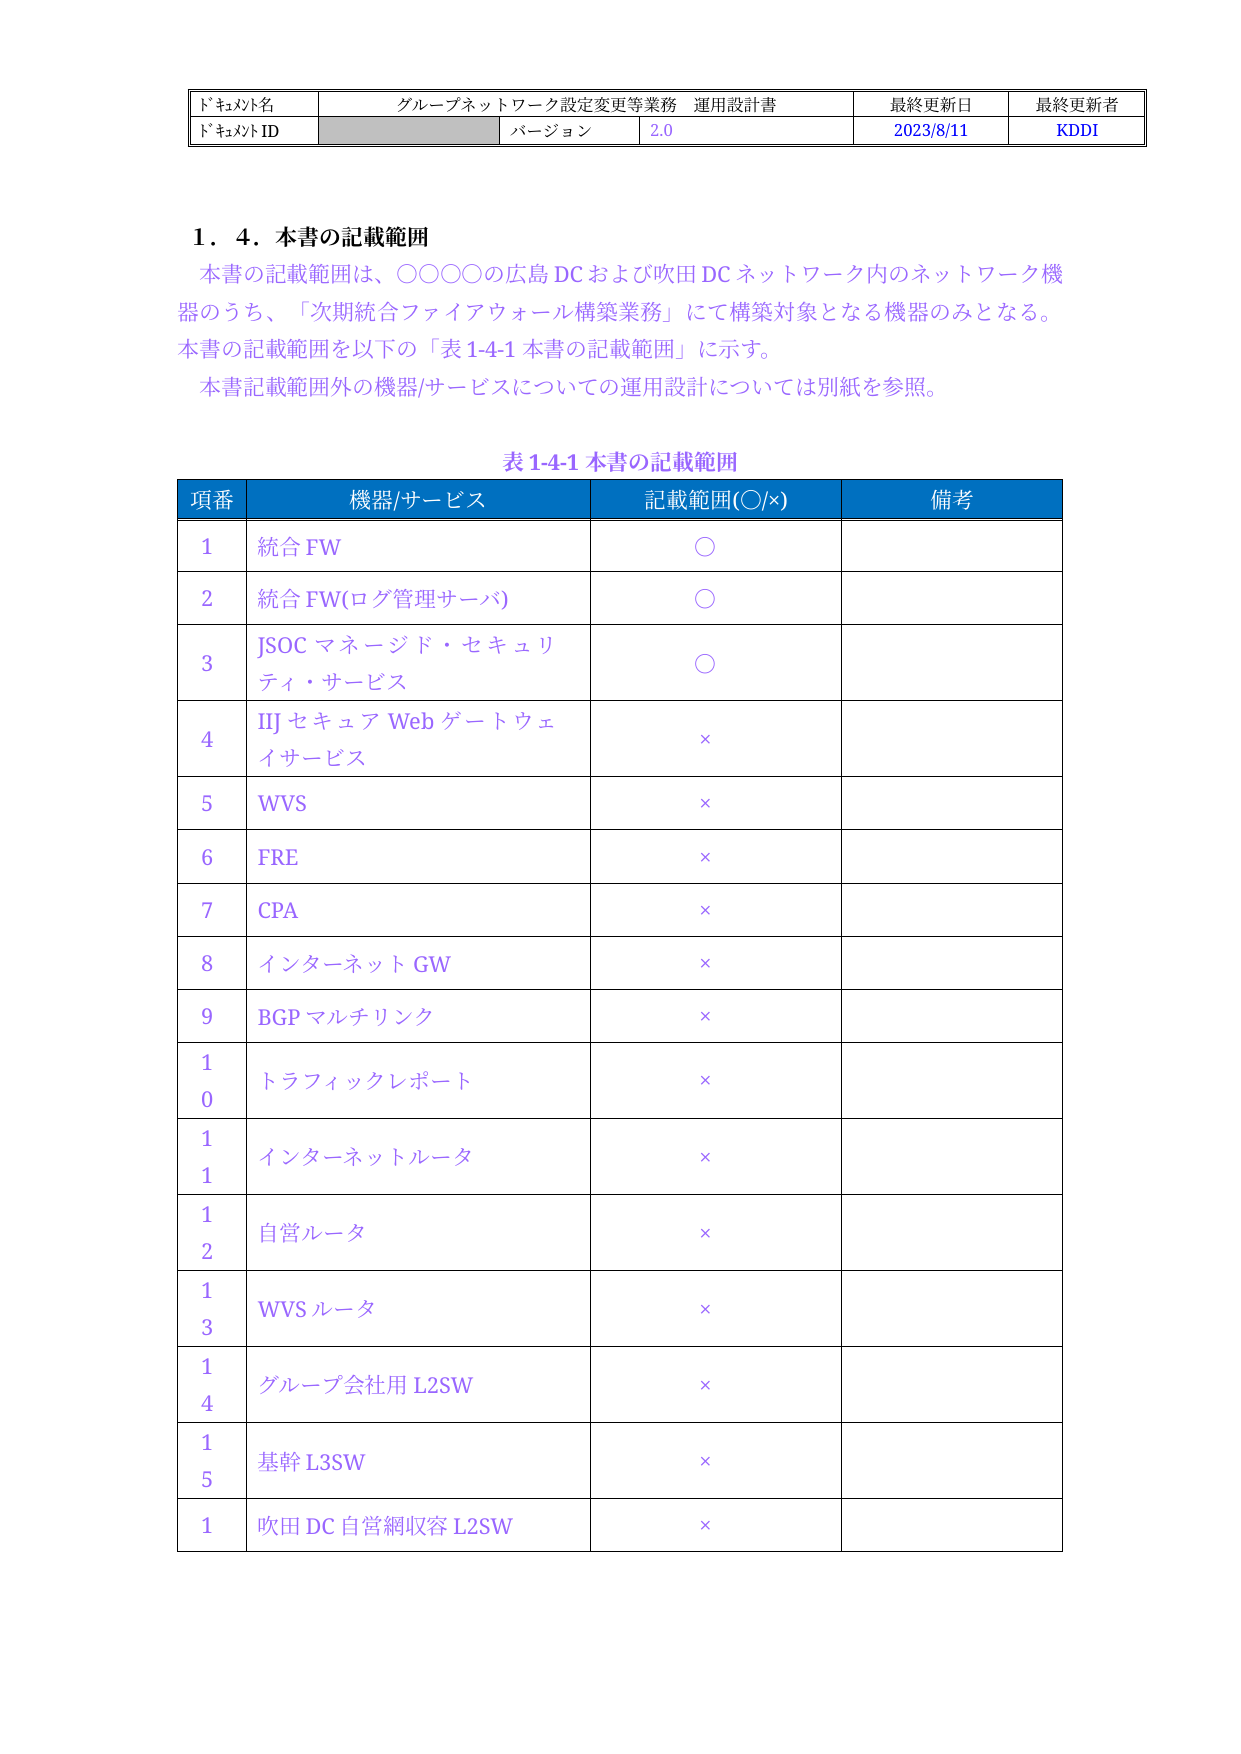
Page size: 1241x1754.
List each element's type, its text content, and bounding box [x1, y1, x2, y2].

table_cell [842, 701, 1062, 776]
table_cell × [591, 1423, 841, 1498]
table_cell 16 [178, 1499, 246, 1551]
table_cell 統合FW [247, 521, 590, 571]
table_cell 11 [178, 1119, 246, 1194]
table_cell FRE [247, 830, 590, 882]
table_cell × [591, 830, 841, 882]
table_header 記載範囲(〇/×) [591, 480, 841, 518]
table_cell × [591, 884, 841, 936]
table_cell JSOCマネージド・セキュリティ・サービス [247, 625, 590, 700]
table_cell トラフィックレポート [247, 1043, 590, 1118]
table_cell [842, 1499, 1062, 1551]
table_cell WVSルータ [247, 1271, 590, 1346]
table_cell 吹田DC自営網収容L2SW [247, 1499, 590, 1551]
table_cell インターネットルータ [247, 1119, 590, 1194]
table_cell BGPマルチリンク [247, 990, 590, 1042]
table_cell IIJセキュアWebゲートウェイサービス [247, 701, 590, 776]
table_cell 〇 [591, 625, 841, 700]
table_cell グループ会社用L2SW [247, 1347, 590, 1422]
table_header 項番 [178, 480, 246, 518]
table_cell [842, 884, 1062, 936]
table_cell 9 [178, 990, 246, 1042]
table_cell [842, 1271, 1062, 1346]
table_cell 1 [178, 521, 246, 571]
table_cell × [591, 777, 841, 829]
text 表1-4-1 本書の記載範囲 [177, 442, 1063, 479]
table_cell [842, 937, 1062, 989]
table_cell インターネットGW [247, 937, 590, 989]
table_cell 2 [178, 572, 246, 624]
table_cell [842, 830, 1062, 882]
table_cell × [591, 937, 841, 989]
table_cell 4 [178, 701, 246, 776]
table_cell 〇 [591, 572, 841, 624]
table_cell [842, 1119, 1062, 1194]
table_cell [842, 1195, 1062, 1270]
table_cell WVS [247, 777, 590, 829]
table_cell × [591, 1499, 841, 1551]
table_cell 10 [178, 1043, 246, 1118]
table_cell [842, 625, 1062, 700]
table_cell × [591, 701, 841, 776]
table_cell 15 [178, 1423, 246, 1498]
table_cell 〇 [591, 521, 841, 571]
table_cell × [591, 1195, 841, 1270]
table_cell [842, 572, 1062, 624]
table_cell × [591, 1347, 841, 1422]
text 本書記載範囲外の機器/サービスについての運用設計については別紙を参照。 [177, 367, 1063, 404]
table_cell × [591, 990, 841, 1042]
table_cell 基幹L3SW [247, 1423, 590, 1498]
subtitle １．４．本書の記載範囲 [177, 217, 1063, 254]
table_header 備考 [842, 480, 1062, 518]
text 本書の記載範囲は、○○○○の広島DCおよび吹田DCネットワーク内のネットワーク機器のうち、「次期統合ファイアウォール構築業務」にて構築対象となる機器のみとなる。本書の記載範囲を以下の「表1-4-1 本書の記載範囲」に示す。 [177, 254, 1063, 367]
table_header 機器/サービス [247, 480, 590, 518]
table_cell [842, 990, 1062, 1042]
table_cell 6 [178, 830, 246, 882]
table_cell CPA [247, 884, 590, 936]
table_cell [842, 1423, 1062, 1498]
table_cell 3 [178, 625, 246, 700]
table_cell × [591, 1119, 841, 1194]
table_cell 統合FW(ログ管理サーバ) [247, 572, 590, 624]
table_cell [842, 1043, 1062, 1118]
table_cell 7 [178, 884, 246, 936]
table_cell 12 [178, 1195, 246, 1270]
table_cell [842, 777, 1062, 829]
table_cell × [591, 1271, 841, 1346]
table_cell [842, 1347, 1062, 1422]
table_cell 8 [178, 937, 246, 989]
table_cell 5 [178, 777, 246, 829]
table_cell [842, 521, 1062, 571]
table_cell 14 [178, 1347, 246, 1422]
table_cell 自営ルータ [247, 1195, 590, 1270]
table_cell × [591, 1043, 841, 1118]
table_cell 13 [178, 1271, 246, 1346]
